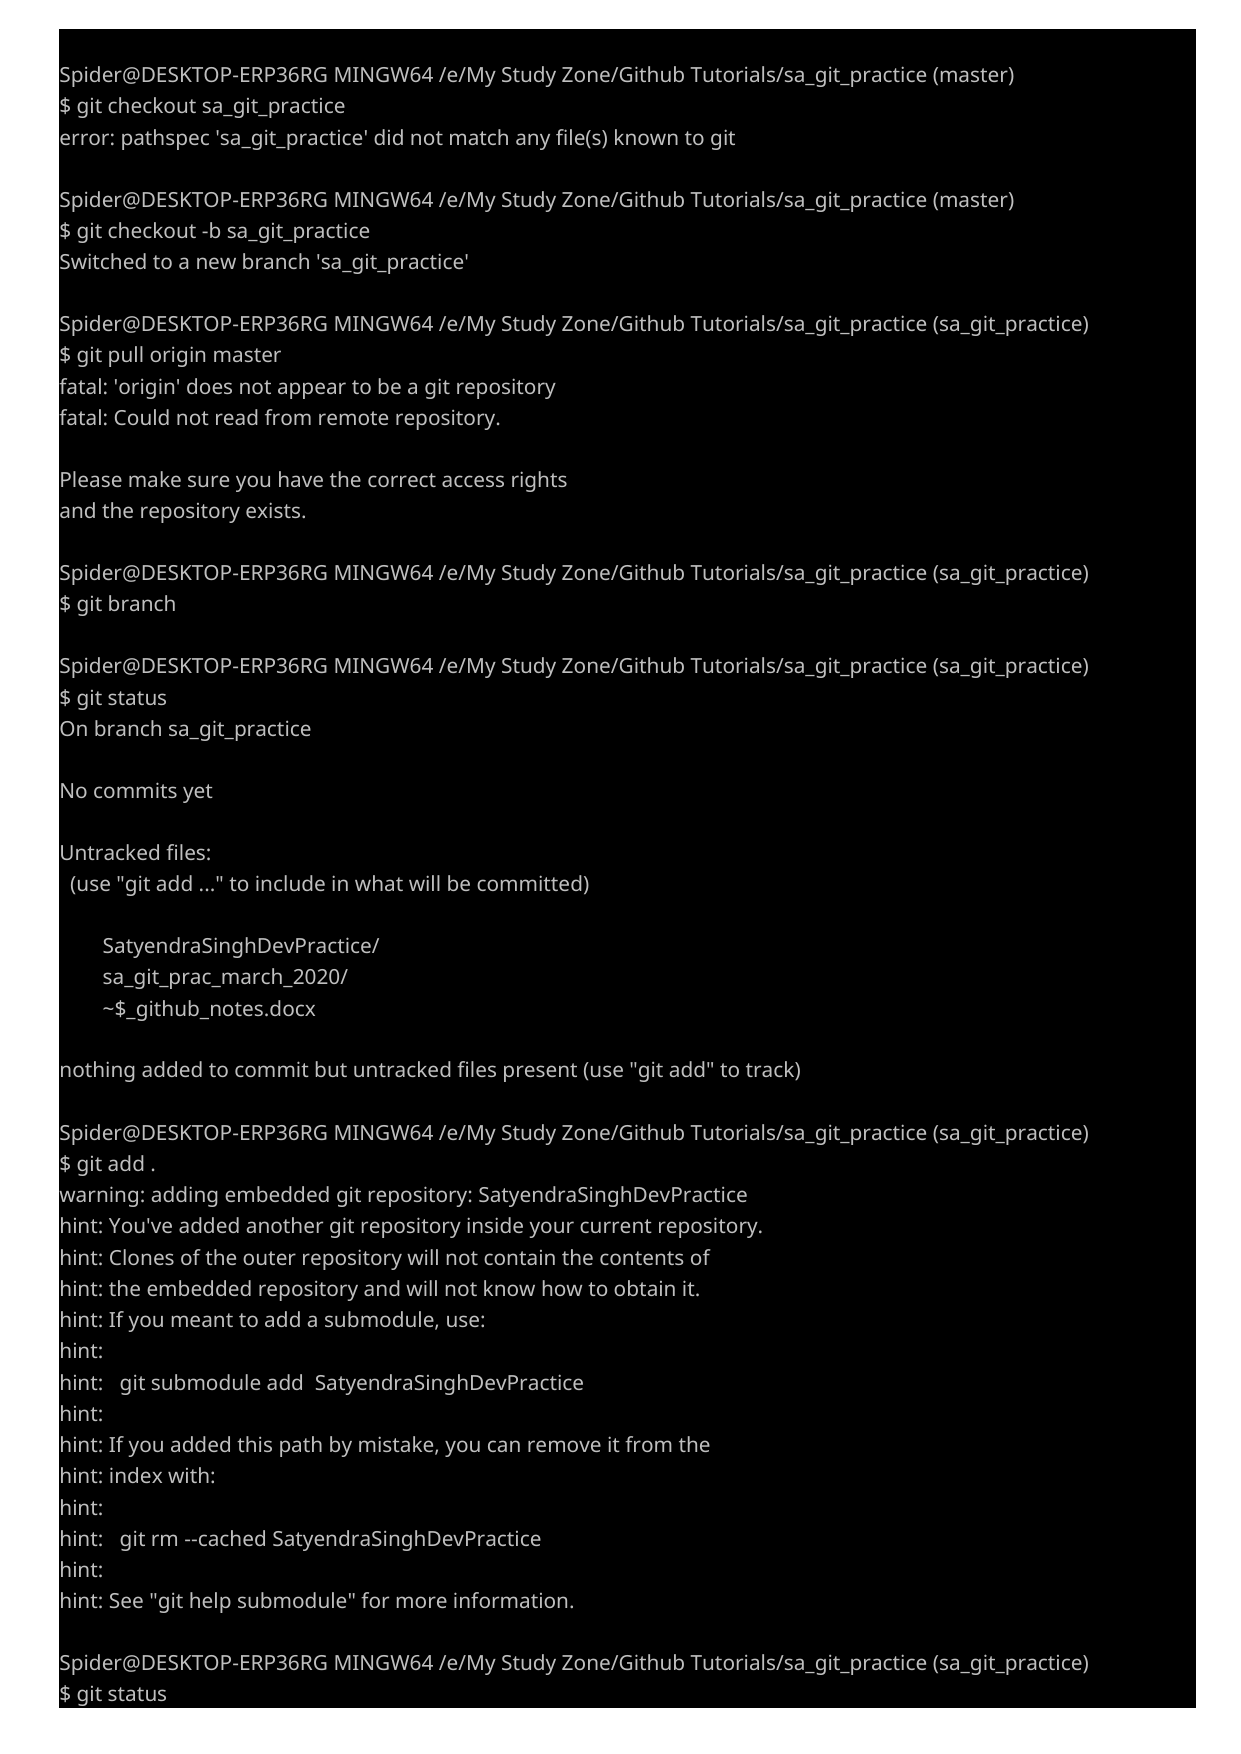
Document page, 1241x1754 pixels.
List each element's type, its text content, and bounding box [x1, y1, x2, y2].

text No commits yet [59, 776, 1196, 804]
text fatal: Could not read from remote repository. [59, 403, 1196, 431]
text Spider@DESKTOP-ERP36RG MINGW64 /e/My Study Zone/Github Tutorials/sa_git_practice (sa_git_practice) [59, 1118, 1196, 1146]
text hint: the embedded repository and will not know how to obtain it. [59, 1274, 1196, 1302]
text Spider@DESKTOP-ERP36RG MINGW64 /e/My Study Zone/Github Tutorials/sa_git_practice (sa_git_practice) [59, 1648, 1196, 1677]
text $ git pull origin master [59, 341, 1196, 369]
text hint: If you meant to add a submodule, use: [59, 1305, 1196, 1333]
text Spider@DESKTOP-ERP36RG MINGW64 /e/My Study Zone/Github Tutorials/sa_git_practice (sa_git_practice) [59, 651, 1196, 680]
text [59, 185, 1196, 213]
text hint: If you added this path by mistake, you can remove it from the [59, 1430, 1196, 1458]
text $ git checkout sa_git_practice [59, 92, 1196, 120]
text SatyendraSinghDevPractice/ [59, 931, 1196, 959]
text Untracked files: [59, 838, 1196, 866]
text warning: adding embedded git repository: SatyendraSinghDevPractice [59, 1180, 1196, 1208]
text hint: git rm --cached SatyendraSinghDevPractice [59, 1524, 1196, 1552]
text Spider@DESKTOP-ERP36RG MINGW64 /e/My Study Zone/Github Tutorials/sa_git_practice (sa_git_practice) [59, 558, 1196, 587]
text $ git add . [59, 1149, 1196, 1177]
text hint: Clones of the outer repository will not contain the contents of [59, 1243, 1196, 1271]
text On branch sa_git_practice [59, 714, 1196, 742]
text fatal: 'origin' does not appear to be a git repository [59, 372, 1196, 400]
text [59, 60, 1196, 89]
text ~$_github_notes.docx [59, 994, 1196, 1022]
text error: pathspec 'sa_git_practice' did not match any file(s) known to git [59, 123, 1196, 151]
text $ git checkout -b sa_git_practice [59, 216, 1196, 244]
text hint: You've added another git repository inside your current repository. [59, 1211, 1196, 1240]
text Please make sure you have the correct access rights [59, 465, 1196, 493]
text hint: [59, 1493, 1196, 1521]
text hint: [59, 1336, 1196, 1365]
text sa_git_prac_march_2020/ [59, 962, 1196, 991]
text hint: index with: [59, 1461, 1196, 1490]
text (use "git add ..." to include in what will be committed) [59, 869, 1196, 898]
text Spider@DESKTOP-ERP36RG MINGW64 /e/My Study Zone/Github Tutorials/sa_git_practice (sa_git_practice) [59, 309, 1196, 338]
text hint: [59, 1555, 1196, 1583]
text hint: See "git help submodule" for more information. [59, 1586, 1196, 1615]
text nothing added to commit but untracked files present (use "git add" to track) [59, 1056, 1196, 1084]
text $ git branch [59, 589, 1196, 618]
text hint: [59, 1399, 1196, 1427]
text hint: git submodule add SatyendraSinghDevPractice [59, 1368, 1196, 1396]
text Switched to a new branch 'sa_git_practice' [59, 247, 1196, 276]
text $ git status [59, 1679, 1196, 1708]
text $ git status [59, 683, 1196, 711]
text and the repository exists. [59, 496, 1196, 525]
